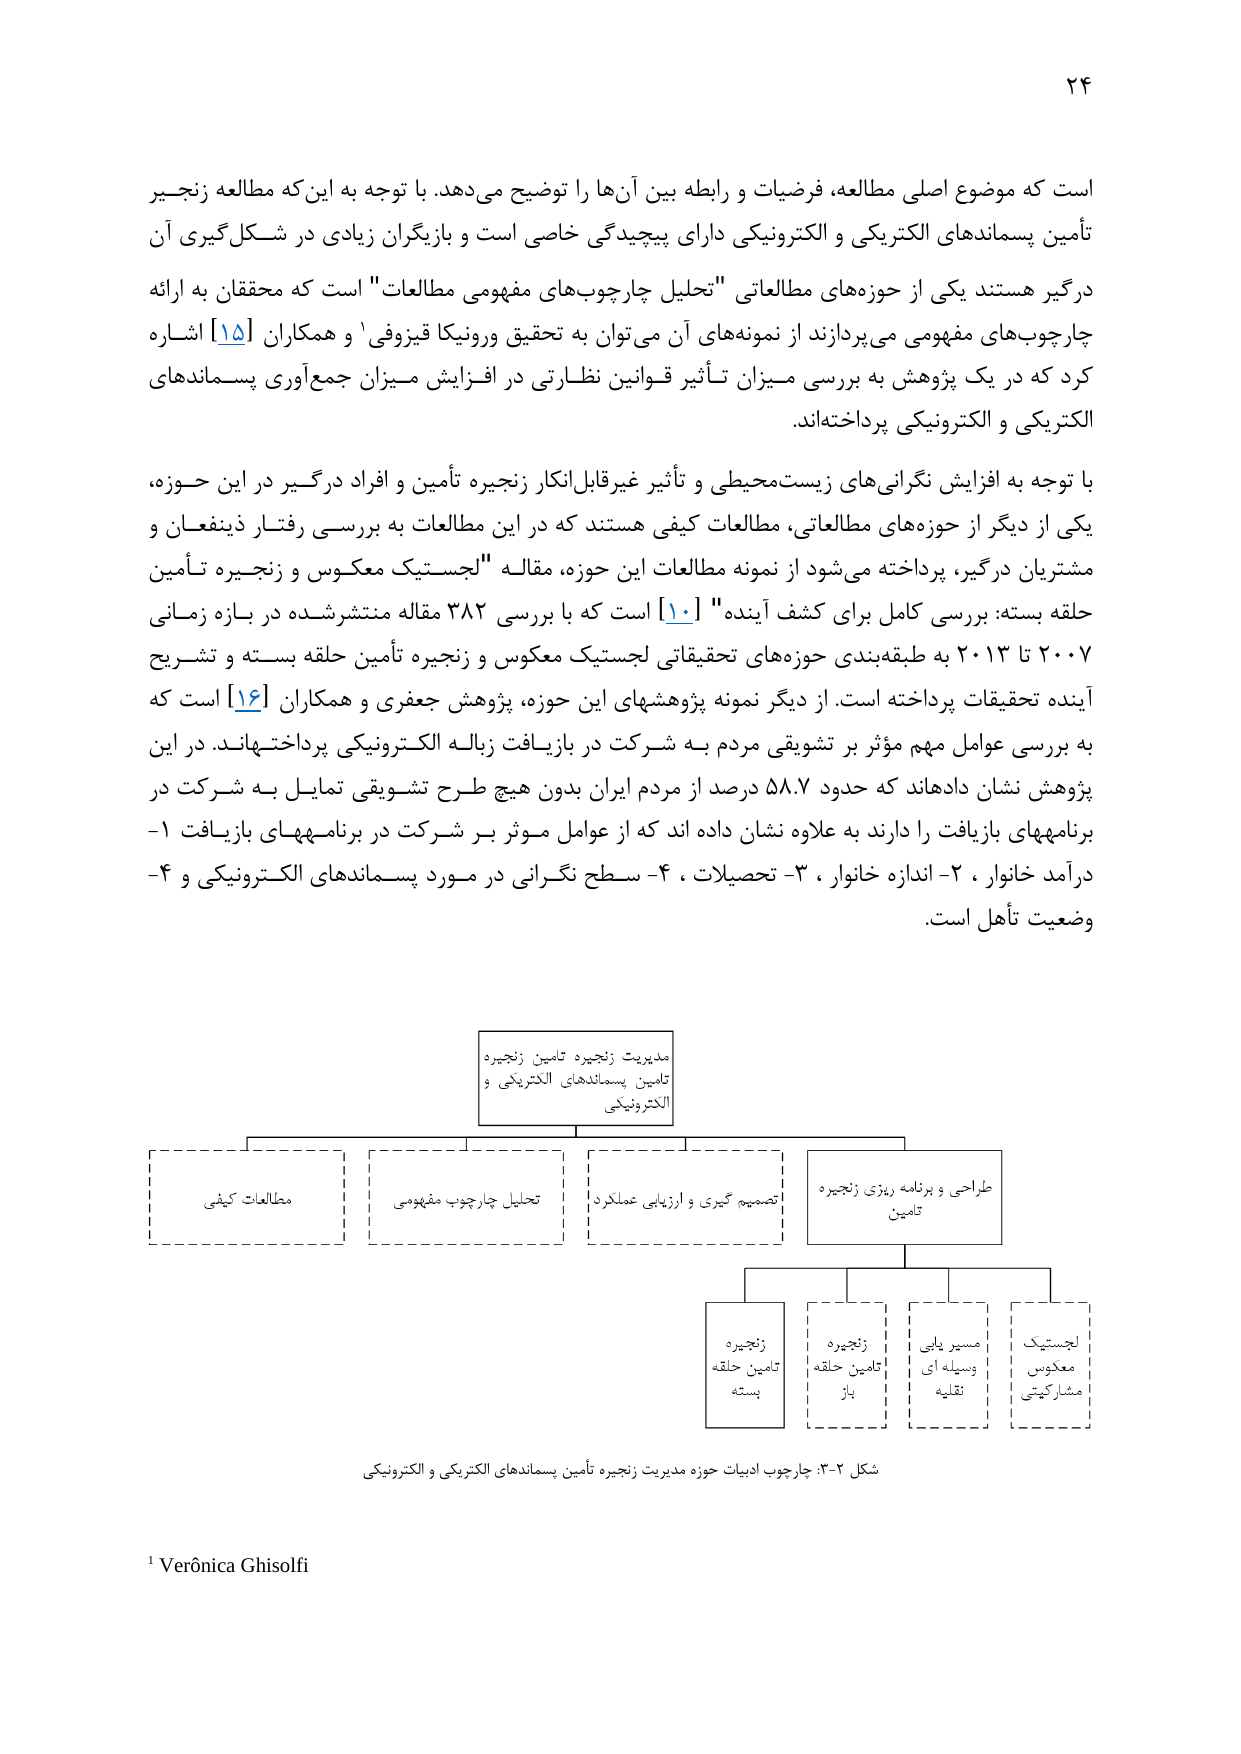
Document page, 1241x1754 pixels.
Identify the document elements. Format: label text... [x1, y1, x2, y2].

picture [147, 1030, 1093, 1430]
text با توجه به افزایش نگرانی‌های زیست‌محیطی و تأثیر غیرقابل‌انکار زنجیره تأمین و افراد درگیر در این حوزه، یکی از دیگر از حوزه‌های مطالعاتی، مطالعات کیفی هستند که در این مطالعات به بررسی رفتار ذینفعان و مشتریان درگیر، پرداخته می‌شود از نمونه مطالعات این حوزه، مقاله "لجستیک معکوس و زنجیره تأمین حلقه بسته: بررسی کامل برای کشف آینده" [10] است که با بررسی 382 مقاله منتشرشده در بازه زمانی 2007 تا 2013 به طبقه‌بندی حوزه‌های تحقیقاتی لجستیک معکوس و زنجیره تأمین حلقه بسته و تشریح آینده تحقیقات پرداخته است. از دیگر نمونه پژوهشهای این حوزه، پژوهش جعفری و همکاران [16] است که به بررسی عوامل مهم مؤثر بر تشویقی مردم به شرکت در بازیافت زباله الکترونیکی پرداختهاند. در این پژوهش نشان دادهاند که حدود 58.7 درصد از مردم ایران بدون هیچ طرح تشویقی تمایل به شرکت در برنامههای بازیافت را دارند به علاوه نشان داده اند که از عوامل موثر بر شرکت در برنامههای بازیافت 1- درآمد خانوار ، 2- اندازه خانوار ، 3- تحصیلات ، 4- سطح نگرانی در مورد پسماندهای الکترونیکی و 4- وضعیت تأهل است. [148, 469, 1092, 935]
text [148, 177, 1092, 437]
